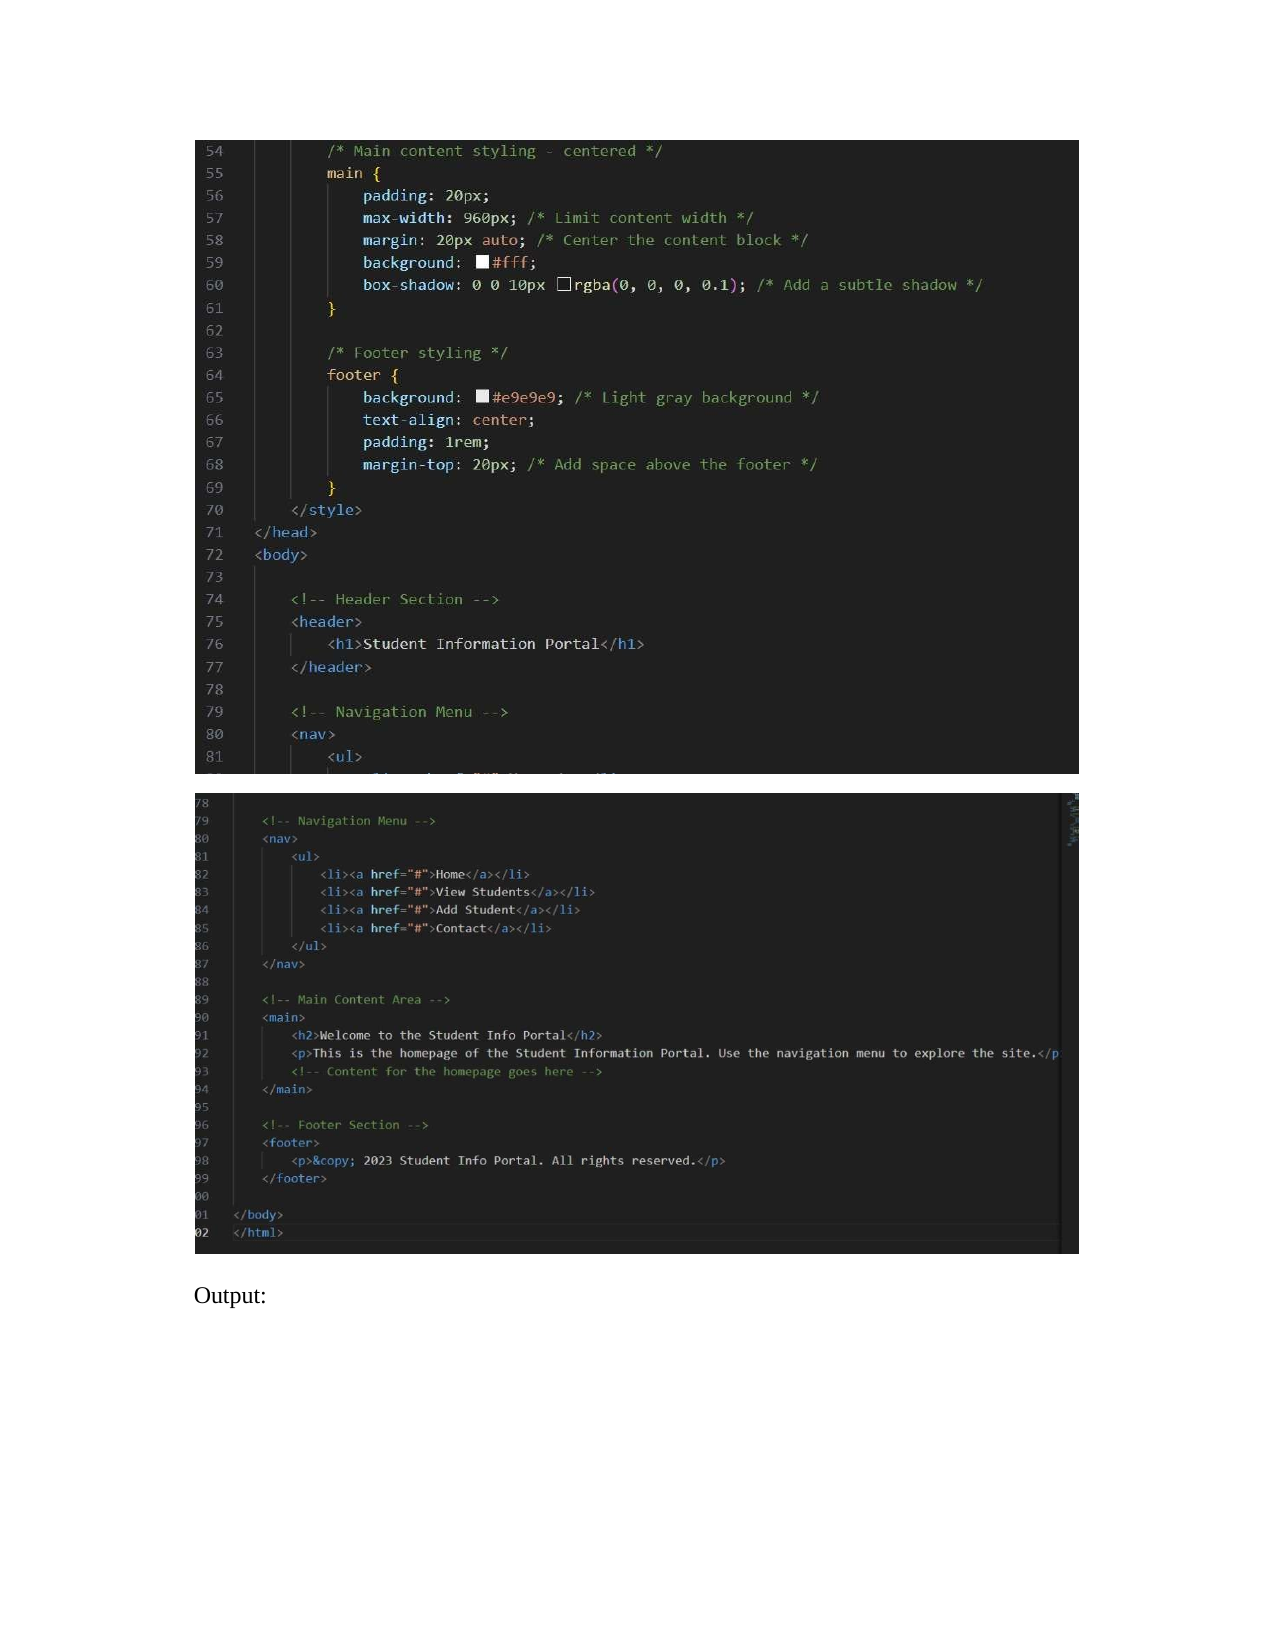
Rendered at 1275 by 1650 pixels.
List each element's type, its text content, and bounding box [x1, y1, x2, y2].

picture [195, 793, 1079, 1254]
picture [195, 140, 1079, 774]
text Output: [193, 1281, 1083, 1309]
